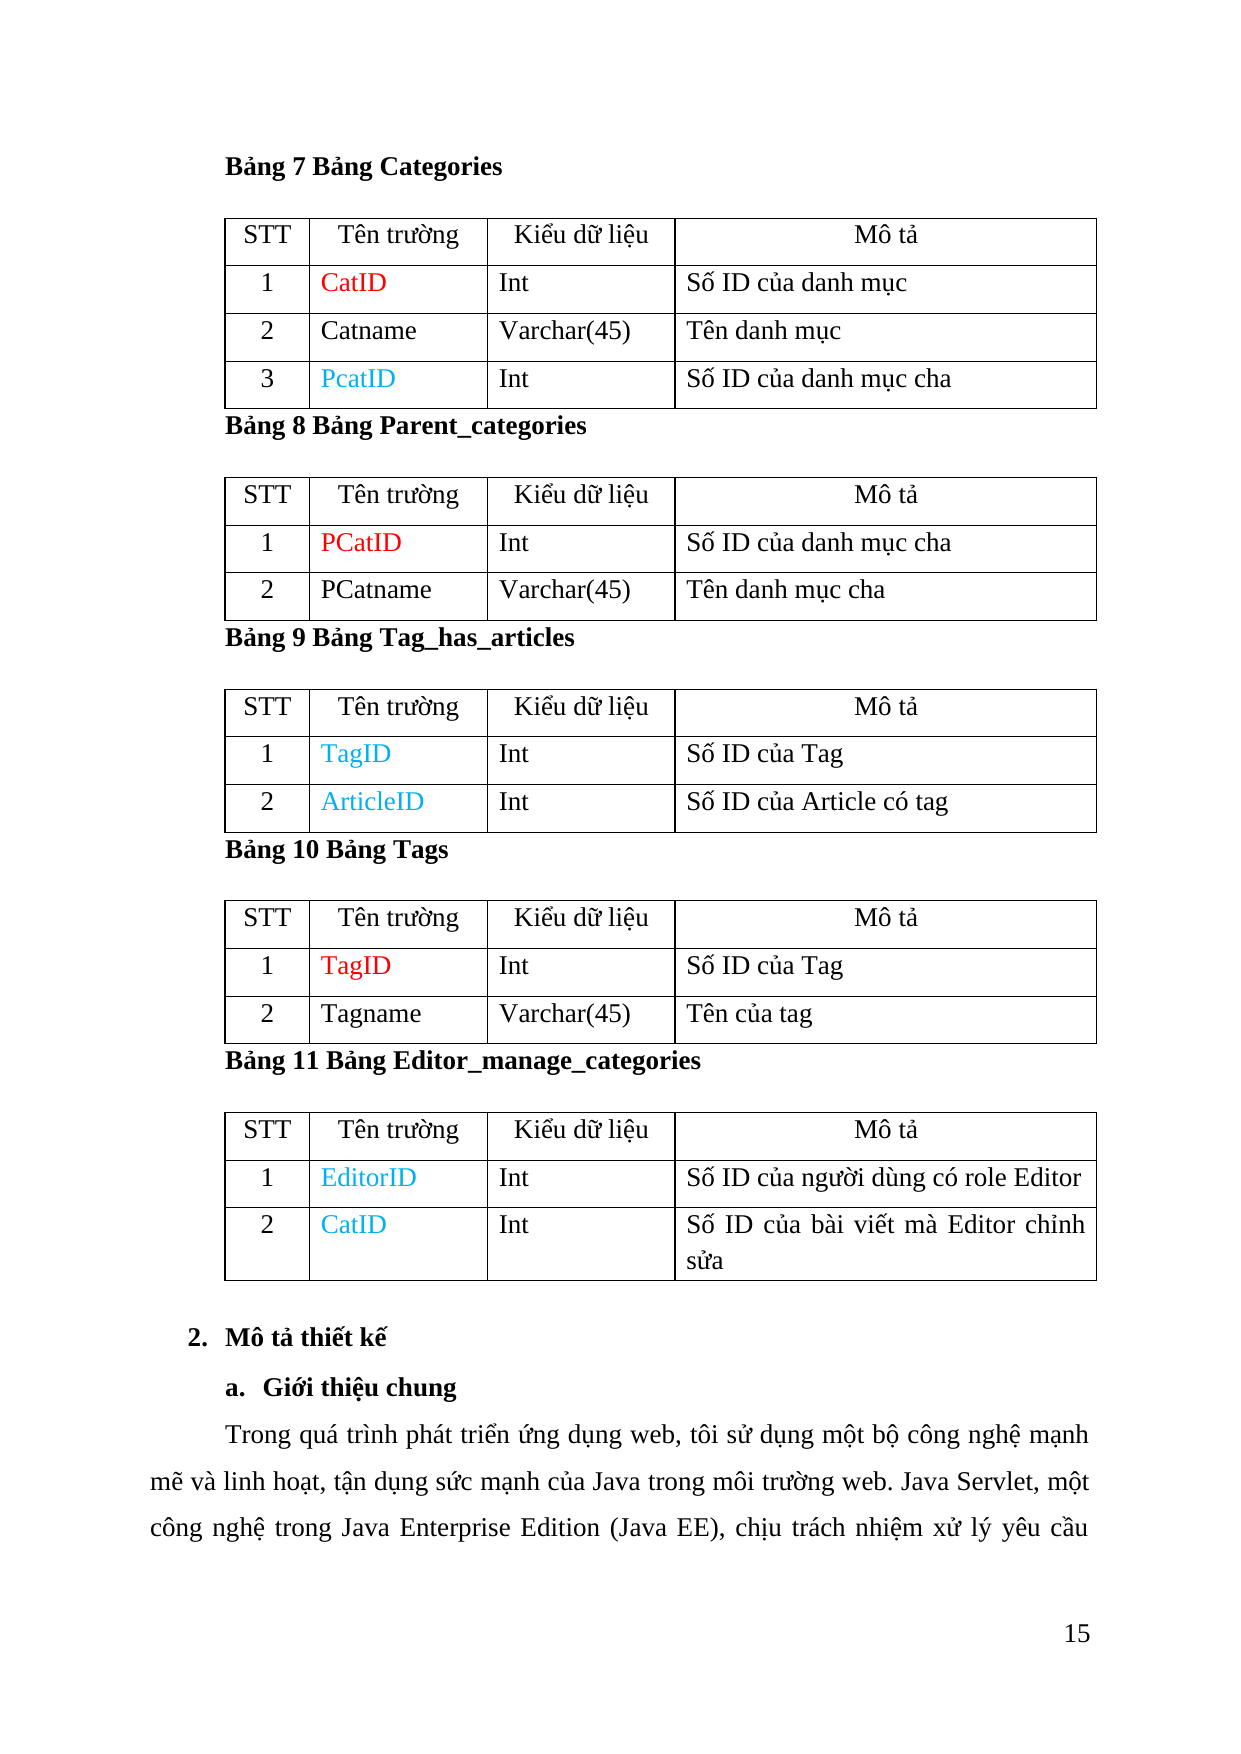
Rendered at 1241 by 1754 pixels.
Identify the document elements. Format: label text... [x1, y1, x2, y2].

table_cell Int [488, 737, 674, 784]
table_cell Varchar(45) [488, 314, 674, 361]
table_cell Số ID của Tag [676, 737, 1096, 784]
table_cell Catname [310, 314, 487, 361]
table_cell CatID [310, 266, 487, 313]
table_cell Số ID của Article có tag [676, 785, 1096, 832]
table_header Tên trường [310, 690, 487, 736]
table_header Mô tả [676, 690, 1096, 736]
table_header Kiểu dữ liệu [488, 690, 674, 736]
table_cell Số ID của danh mục cha [676, 526, 1096, 572]
table_cell Tên danh mục cha [676, 573, 1096, 620]
table_header Kiểu dữ liệu [488, 1113, 674, 1159]
table_cell Int [488, 949, 674, 996]
text Bảng 8 Bảng Parent_categories [150, 409, 1090, 441]
table_cell 1 [226, 737, 309, 784]
table_cell 2 [226, 997, 309, 1043]
table_header Mô tả [676, 901, 1096, 948]
table_header Mô tả [676, 219, 1096, 265]
table_cell Int [488, 266, 674, 313]
table_cell 2 [226, 573, 309, 620]
subtitle Giới thiệu chung [225, 1372, 1090, 1403]
table_cell Int [488, 362, 674, 408]
table_cell Int [488, 1208, 674, 1280]
table_cell Int [488, 1161, 674, 1207]
table_cell 1 [226, 266, 309, 313]
table_cell PCatID [310, 526, 487, 572]
subtitle Mô tả thiết kế [187, 1321, 1090, 1352]
table_cell 3 [226, 362, 309, 408]
table_header Kiểu dữ liệu [488, 478, 674, 524]
table_cell PCatname [310, 573, 487, 620]
table_cell 2 [226, 785, 309, 832]
table_cell 2 [226, 1208, 309, 1280]
table_header Tên trường [310, 901, 487, 948]
table_header Mô tả [676, 478, 1096, 524]
table_header Kiểu dữ liệu [488, 901, 674, 948]
table_cell Số ID của Tag [676, 949, 1096, 996]
text Bảng 11 Bảng Editor_manage_categories [150, 1044, 1090, 1076]
table_cell 2 [226, 314, 309, 361]
table_header STT [226, 1113, 309, 1159]
table_cell Int [488, 785, 674, 832]
table_header STT [226, 690, 309, 736]
table_cell Số ID của danh mục [676, 266, 1096, 313]
table_cell Số ID của danh mục cha [676, 362, 1096, 408]
table_cell Tên danh mục [676, 314, 1096, 361]
table_header STT [226, 478, 309, 524]
table_cell PcatID [310, 362, 487, 408]
table_cell Số ID của người dùng có role Editor [676, 1161, 1096, 1207]
table_cell TagID [310, 737, 487, 784]
table_cell CatID [310, 1208, 487, 1280]
table_cell Varchar(45) [488, 573, 674, 620]
table_cell EditorID [310, 1161, 487, 1207]
table_cell Tagname [310, 997, 487, 1043]
table_cell Tên của tag [676, 997, 1096, 1043]
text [150, 1418, 1090, 1543]
table_cell Số ID của bài viết mà Editor chỉnh sửa [676, 1208, 1096, 1280]
table_header Mô tả [676, 1113, 1096, 1159]
table_header Tên trường [310, 478, 487, 524]
text Bảng 10 Bảng Tags [150, 833, 1090, 864]
table_cell Varchar(45) [488, 997, 674, 1043]
table_header Kiểu dữ liệu [488, 219, 674, 265]
text Bảng 9 Bảng Tag_has_articles [150, 621, 1090, 652]
table_header Tên trường [310, 1113, 487, 1159]
table_cell 1 [226, 1161, 309, 1207]
table_cell 1 [226, 526, 309, 572]
table_header STT [226, 901, 309, 948]
table_header STT [226, 219, 309, 265]
table_header Tên trường [310, 219, 487, 265]
table_cell ArticleID [310, 785, 487, 832]
table_cell Int [488, 526, 674, 572]
text Bảng 7 Bảng Categories [150, 150, 1090, 181]
table_cell TagID [310, 949, 487, 996]
table_cell 1 [226, 949, 309, 996]
